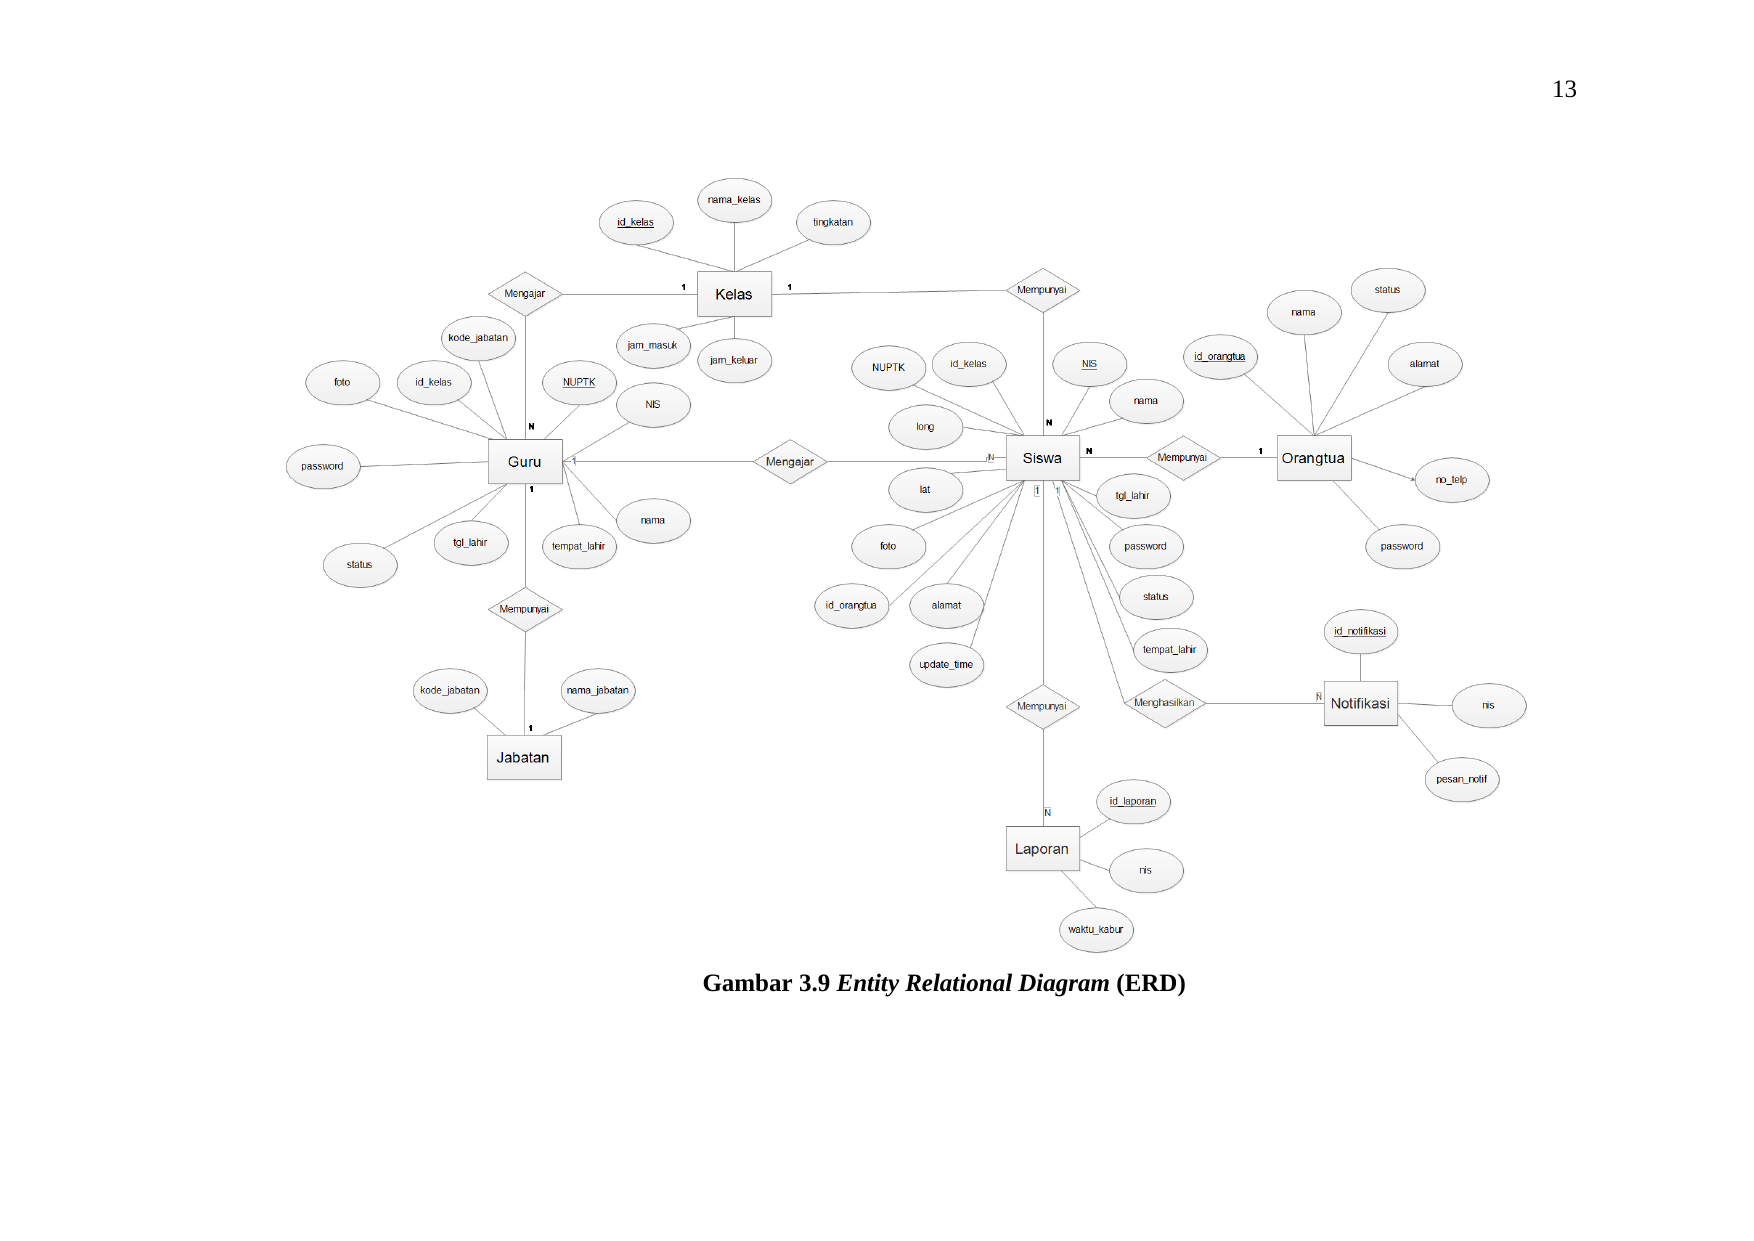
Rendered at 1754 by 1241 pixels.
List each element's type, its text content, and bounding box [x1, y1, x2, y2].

text Gambar 3.9 Entity Relational Diagram (ERD) [236, 968, 1577, 997]
picture [285, 177, 1528, 954]
